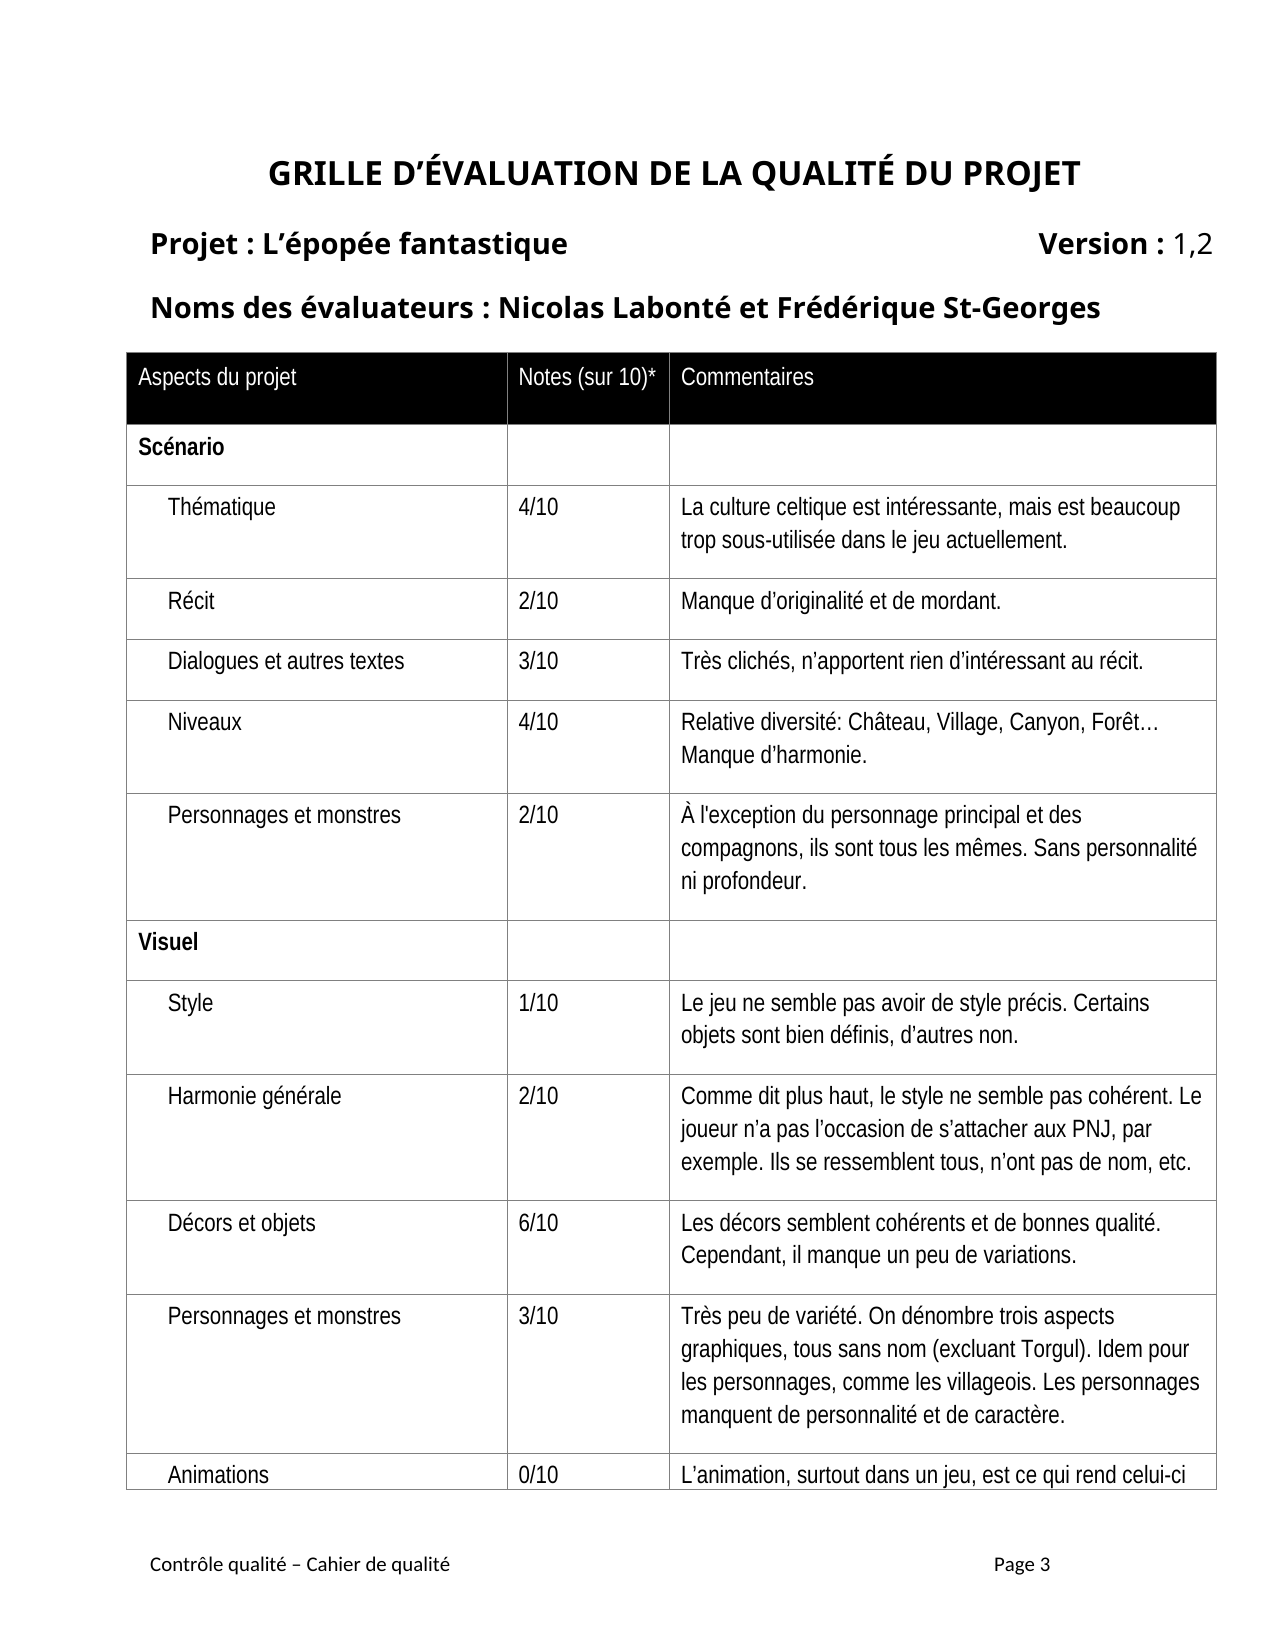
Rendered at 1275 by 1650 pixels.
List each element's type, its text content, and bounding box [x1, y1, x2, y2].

table_header Commentaires [670, 353, 1216, 424]
table_cell À l'exception du personnage principal et des compagnons, ils sont tous les mêmes. Sans personnalité ni profondeur. [670, 794, 1216, 919]
table_cell Harmonie générale [127, 1075, 507, 1200]
table_cell [508, 921, 669, 980]
table_cell Personnages et monstres [127, 1295, 507, 1453]
text Projet : L’épopée fantastique Version : 1,2 [150, 223, 1125, 263]
table_cell Dialogues et autres textes [127, 640, 507, 699]
table_cell Scénario [127, 425, 507, 485]
text Noms des évaluateurs : Nicolas Labonté et Frédérique St-Georges [150, 287, 1125, 327]
table_cell Thématique [127, 486, 507, 578]
text GRILLE D’ÉVALUATION DE LA QUALITÉ DU PROJET [150, 150, 1125, 195]
table_cell 2/10 [508, 1075, 669, 1200]
table_cell Très clichés, n’apportent rien d’intéressant au récit. [670, 640, 1216, 699]
table_cell Animations [127, 1454, 507, 1489]
table_cell Relative diversité: Château, Village, Canyon, Forêt… Manque d’harmonie. [670, 701, 1216, 793]
table_cell 3/10 [508, 1295, 669, 1453]
table_cell Très peu de variété. On dénombre trois aspects graphiques, tous sans nom (excluant Torgul). Idem pour les personnages, comme les villageois. Les personnages manquent de personnalité et de caractère. [670, 1295, 1216, 1453]
table_header Aspects du projet [127, 353, 507, 424]
table_cell Niveaux [127, 701, 507, 793]
table_cell Comme dit plus haut, le style ne semble pas cohérent. Le joueur n’a pas l’occasion de s’attacher aux PNJ, par exemple. Ils se ressemblent tous, n’ont pas de nom, etc. [670, 1075, 1216, 1200]
table_cell [670, 425, 1216, 485]
table_cell 1/10 [508, 981, 669, 1074]
table_cell 4/10 [508, 486, 669, 578]
table_cell 2/10 [508, 794, 669, 919]
table_cell Décors et objets [127, 1201, 507, 1294]
table_cell [670, 921, 1216, 980]
table_cell Le jeu ne semble pas avoir de style précis. Certains objets sont bien définis, d’autres non. [670, 981, 1216, 1074]
table_cell 0/10 [508, 1454, 669, 1489]
table_cell 4/10 [508, 701, 669, 793]
table_cell Les décors semblent cohérents et de bonnes qualité. Cependant, il manque un peu de variations. [670, 1201, 1216, 1294]
table_cell Récit [127, 579, 507, 639]
table_cell 2/10 [508, 579, 669, 639]
table_cell Personnages et monstres [127, 794, 507, 919]
table_cell 3/10 [508, 640, 669, 699]
table_cell Visuel [127, 921, 507, 980]
table_header Notes (sur 10)* [508, 353, 669, 424]
table_cell 6/10 [508, 1201, 669, 1294]
table_cell [508, 425, 669, 485]
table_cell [670, 1454, 1216, 1489]
table_cell Manque d’originalité et de mordant. [670, 579, 1216, 639]
table_cell Style [127, 981, 507, 1074]
table_cell La culture celtique est intéressante, mais est beaucoup trop sous-utilisée dans le jeu actuellement. [670, 486, 1216, 578]
